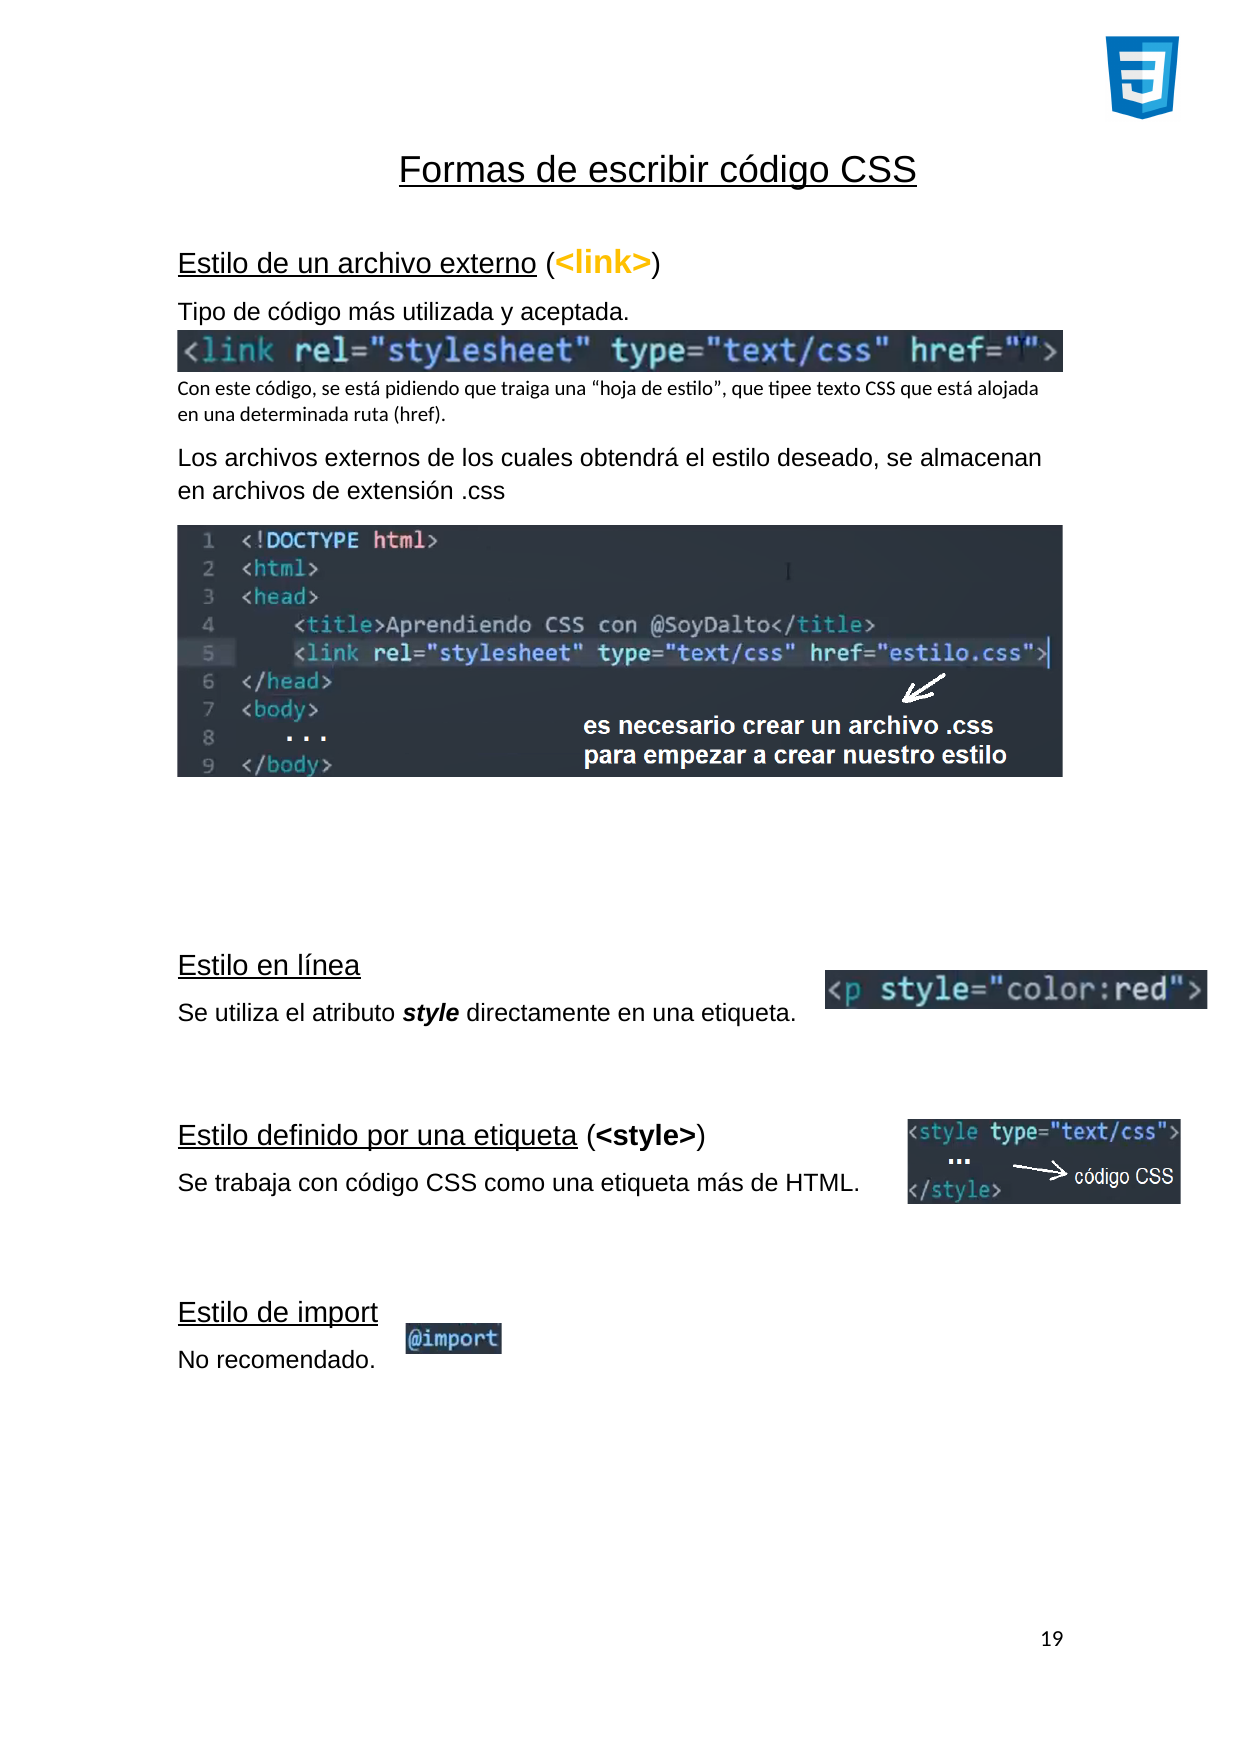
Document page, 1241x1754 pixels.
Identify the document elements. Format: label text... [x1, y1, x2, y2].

text Tipo de código más utilizada y aceptada. [177, 297, 1063, 326]
list Formas de escribir código CSS [252, 148, 1063, 191]
picture [177, 525, 1063, 777]
text Se trabaja con código CSS como una etiqueta más de HTML. [177, 1168, 907, 1197]
text Estilo en línea [177, 948, 1063, 982]
text No recomendado. [177, 1345, 1063, 1374]
picture [1104, 33, 1181, 122]
text Los archivos externos de los cuales obtendrá el estilo deseado, se almacenan en archivos de extensión .css [177, 443, 1063, 505]
text Estilo de un archivo externo (<link>) [177, 242, 1063, 280]
picture [177, 330, 1063, 372]
picture [907, 1119, 1181, 1204]
picture [405, 1323, 502, 1354]
picture [825, 970, 1208, 1009]
text Estilo de import [177, 1295, 1063, 1328]
text Se utiliza el atributo style directamente en una etiqueta. [177, 998, 1063, 1027]
text Con este código, se está pidiendo que traiga una “hoja de estilo”, que tipee texto CSS que está alojada en una determinada ruta (href). [177, 375, 1063, 426]
text Estilo definido por una etiqueta (<style>) [177, 1118, 1063, 1151]
